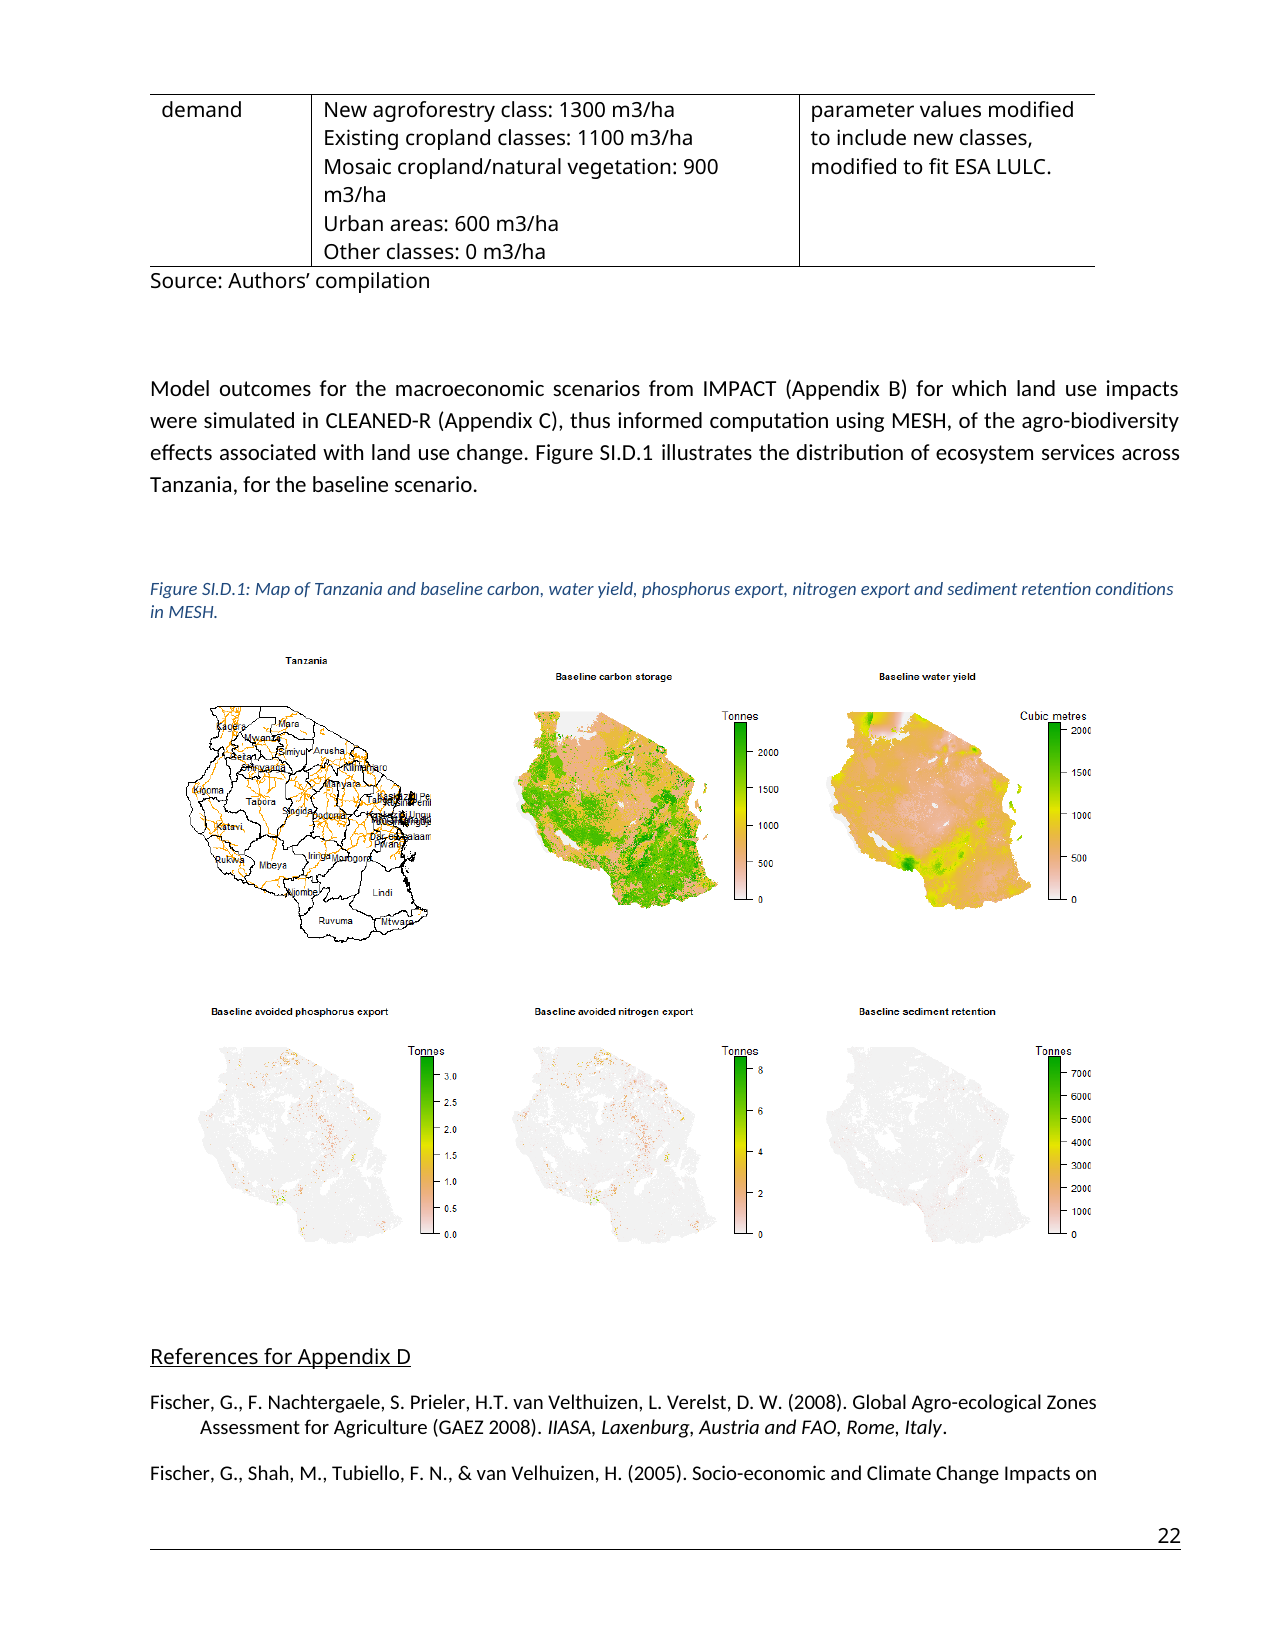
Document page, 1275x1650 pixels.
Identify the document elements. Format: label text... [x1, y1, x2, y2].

text Figure SI.D.1: Map of Tanzania and baseline carbon, water yield, phosphorus export, nitrogen export and sediment retention conditions in MESH. [150, 577, 1181, 623]
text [150, 1461, 1181, 1486]
text Model outcomes for the macroeconomic scenarios from IMPACT (Appendix B) for which land use impacts were simulated in CLEANED-R (Appendix C), thus informed computation using MESH, of the agro-biodiversity effects associated with land use change. Figure SI.D.1 illustrates the distribution of ecosystem services across Tanzania, for the baseline scenario. [150, 374, 1181, 498]
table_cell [312, 95, 799, 266]
text Source: Authors’ compilation [150, 267, 1181, 295]
picture [150, 644, 1091, 1287]
text References for Appendix D [150, 1342, 1181, 1370]
table_cell Water demand [150, 95, 311, 266]
text Fischer, G., F. Nachtergaele, S. Prieler, H.T. van Velthuizen, L. Verelst, D. W. (2008). Global Agro-ecological Zones Assessment for Agriculture (GAEZ 2008). IIASA, Laxenburg, Austria and FAO, Rome, Italy. [150, 1389, 1181, 1440]
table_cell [800, 95, 1094, 266]
